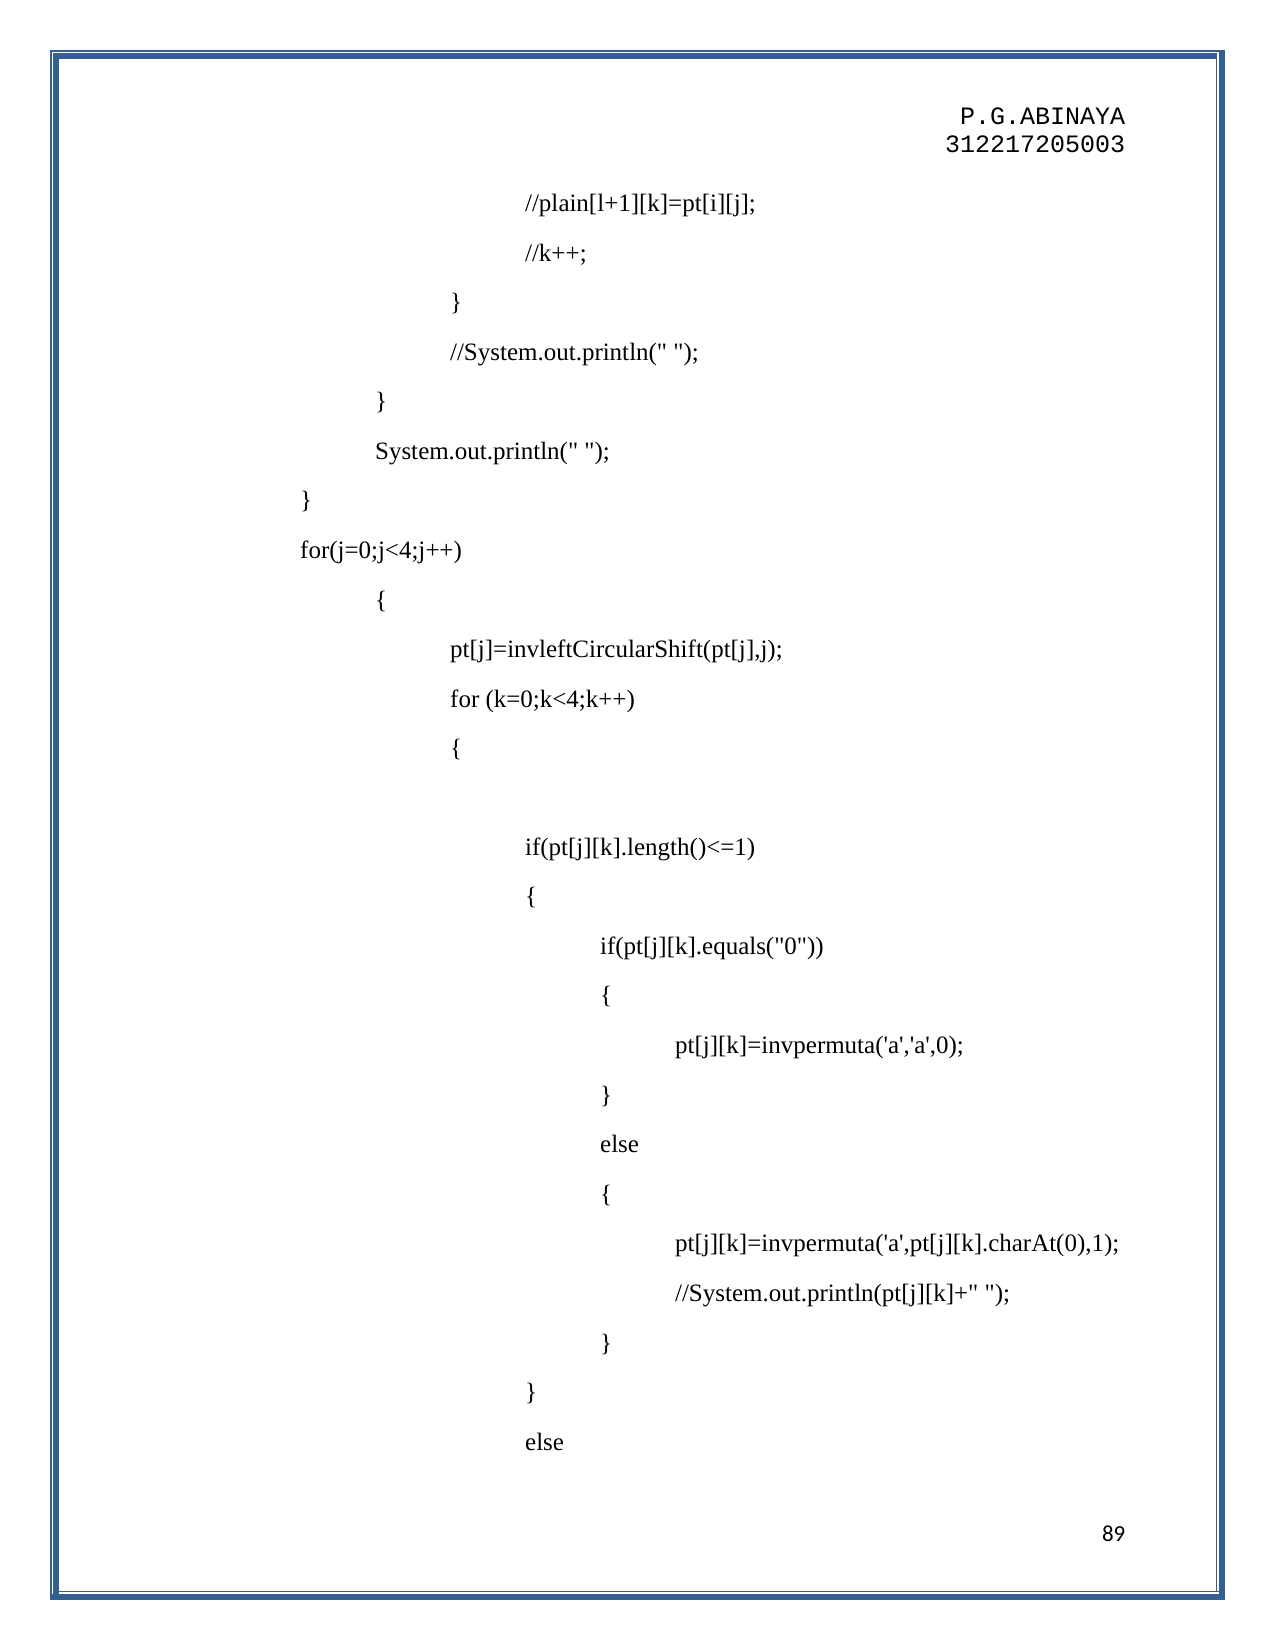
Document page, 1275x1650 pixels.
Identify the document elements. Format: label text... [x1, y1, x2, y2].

text } [150, 1377, 1172, 1406]
text for (k=0;k<4;k++) [150, 684, 1172, 713]
text pt[j][k]=invpermuta('a',pt[j][k].charAt(0),1); [150, 1228, 1172, 1257]
text } [150, 287, 1172, 316]
text if(pt[j][k].equals("0")) [150, 931, 1172, 960]
text //System.out.println(" "); [150, 337, 1172, 366]
text } [150, 1080, 1172, 1108]
text { [150, 1179, 1172, 1208]
text pt[j]=invleftCircularShift(pt[j],j); [150, 634, 1172, 663]
text else [150, 1427, 1172, 1456]
text { [150, 585, 1172, 613]
text { [150, 733, 1172, 762]
text //System.out.println(pt[j][k]+" "); [150, 1278, 1172, 1307]
text pt[j][k]=invpermuta('a','a',0); [150, 1030, 1172, 1059]
text { [150, 881, 1172, 910]
text //plain[l+1][k]=pt[i][j]; [150, 188, 1172, 217]
text } [150, 1328, 1172, 1356]
text } [150, 386, 1172, 415]
text if(pt[j][k].length()<=1) [150, 832, 1172, 861]
text for(j=0;j<4;j++) [150, 535, 1172, 564]
text else [150, 1129, 1172, 1158]
text //k++; [150, 238, 1172, 266]
text System.out.println(" "); [150, 436, 1172, 465]
text { [150, 981, 1172, 1009]
text } [150, 486, 1172, 514]
